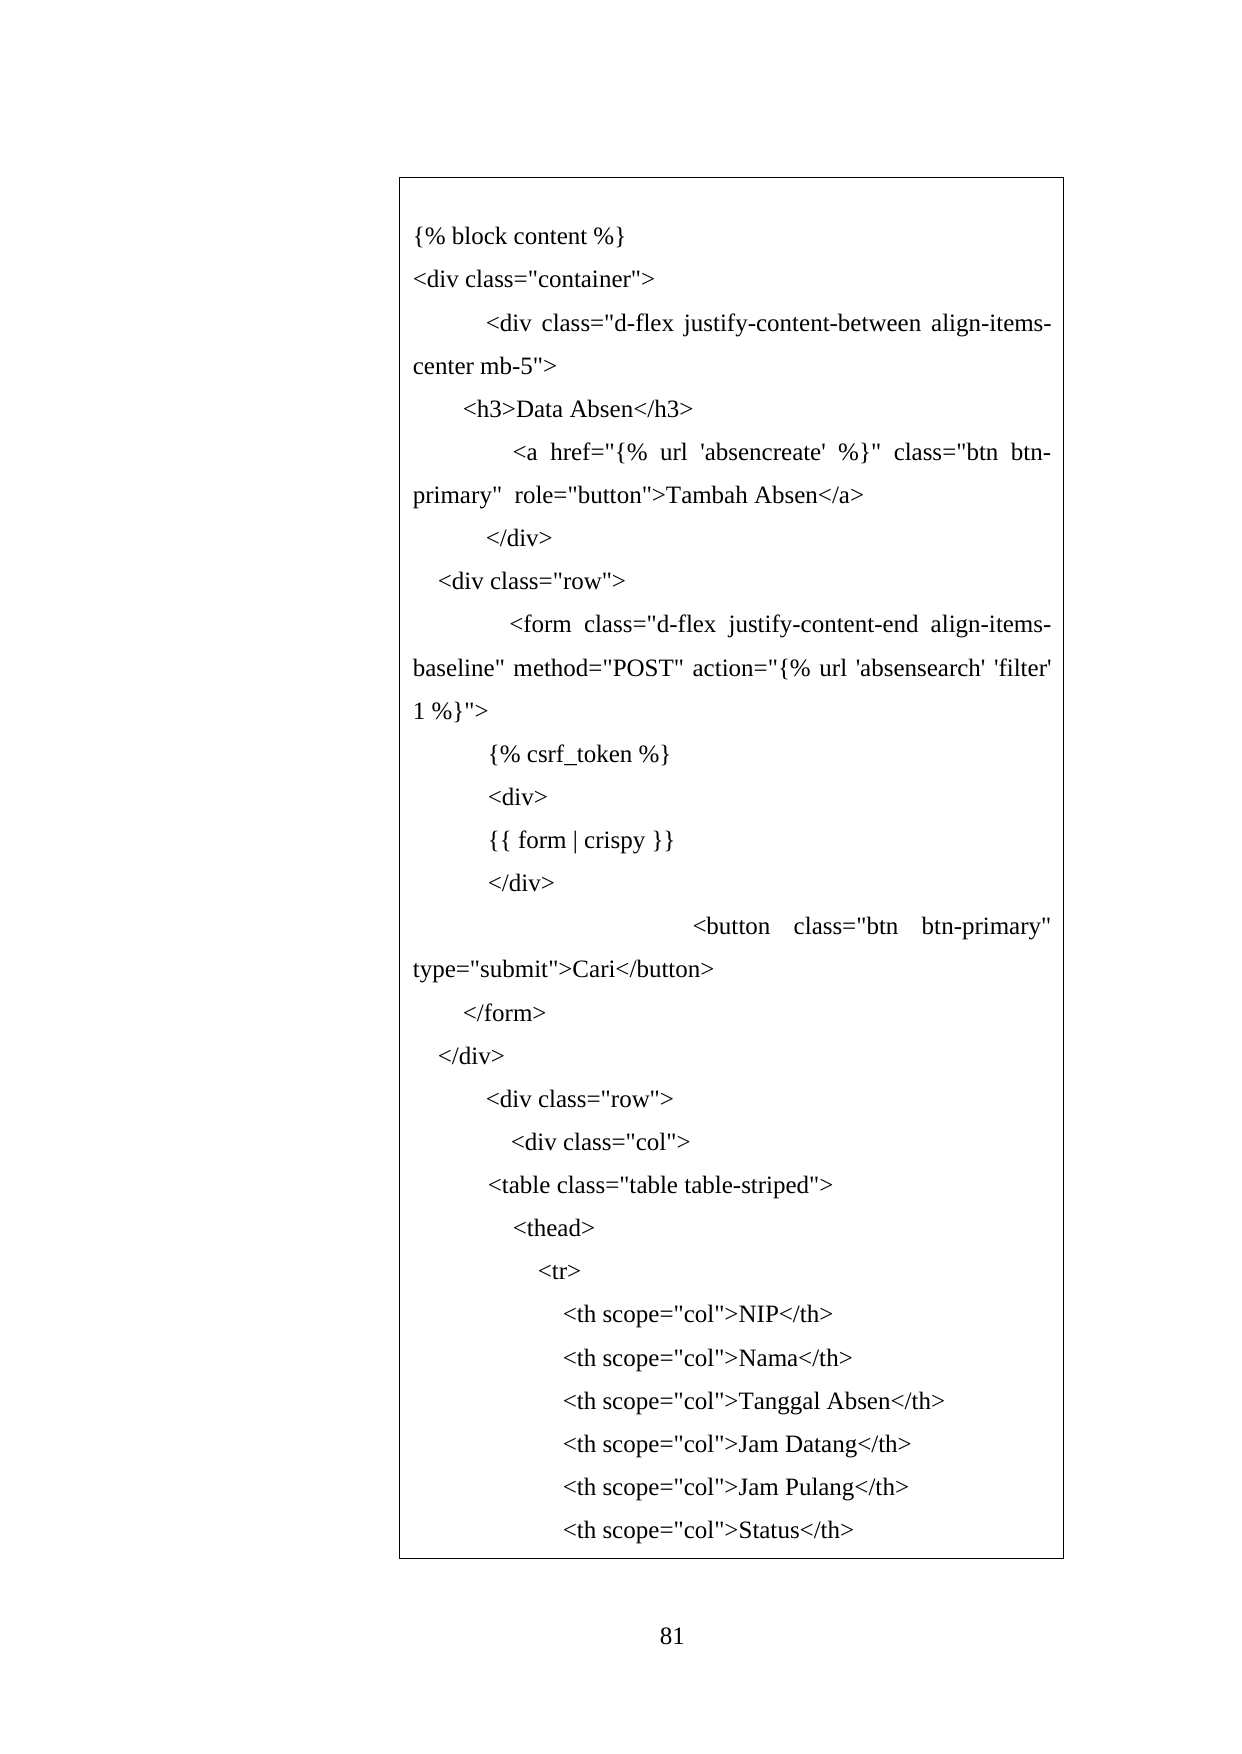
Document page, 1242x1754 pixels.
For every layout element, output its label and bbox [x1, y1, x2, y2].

table_header [400, 178, 1063, 1558]
